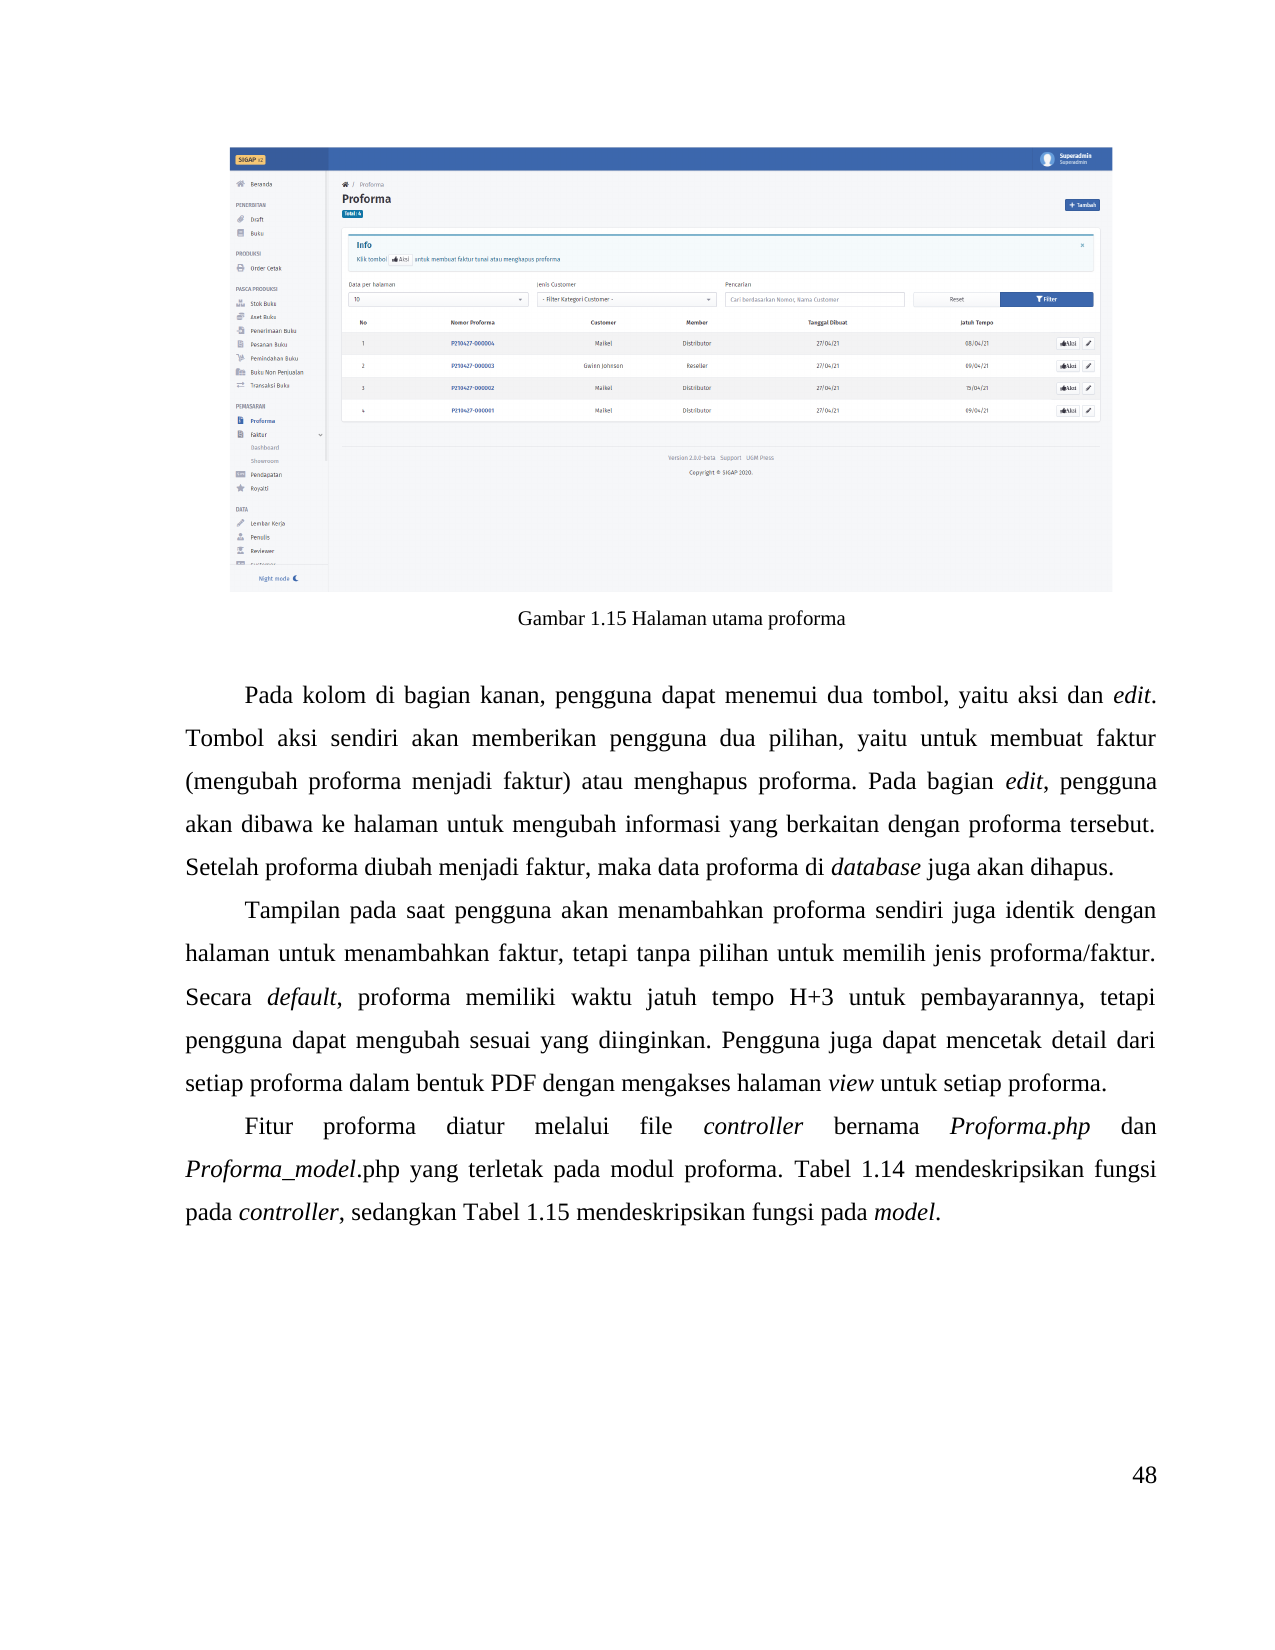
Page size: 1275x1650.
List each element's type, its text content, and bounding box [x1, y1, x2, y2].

text Tampilan pada saat pengguna akan menambahkan proforma sendiri juga identik dengan halaman untuk menambahkan faktur, tetapi tanpa pilihan untuk memilih jenis proforma/faktur. Secara default, proforma memiliki waktu jatuh tempo H+3 untuk pembayarannya, tetapi pengguna dapat mengubah sesuai yang diinginkan. Pengguna juga dapat mencetak detail dari setiap proforma dalam bentuk PDF dengan mengakses halaman view untuk setiap proforma. [185, 895, 1157, 1097]
picture [229, 147, 1113, 592]
text Pada kolom di bagian kanan, pengguna dapat menemui dua tombol, yaitu aksi dan edit. Tombol aksi sendiri akan memberikan pengguna dua pilihan, yaitu untuk membuat faktur (mengubah proforma menjadi faktur) atau menghapus proforma. Pada bagian edit, pengguna akan dibawa ke halaman untuk mengubah informasi yang berkaitan dengan proforma tersebut. Setelah proforma diubah menjadi faktur, maka data proforma di database juga akan dihapus. [185, 680, 1157, 881]
text Fitur proforma diatur melalui file controller bernama Proforma.php dan Proforma_model.php yang terletak pada modul proforma. Tabel 1.14 mendeskripsikan fungsi pada controller, sedangkan Tabel 1.15 mendeskripsikan fungsi pada model. [185, 1111, 1157, 1226]
